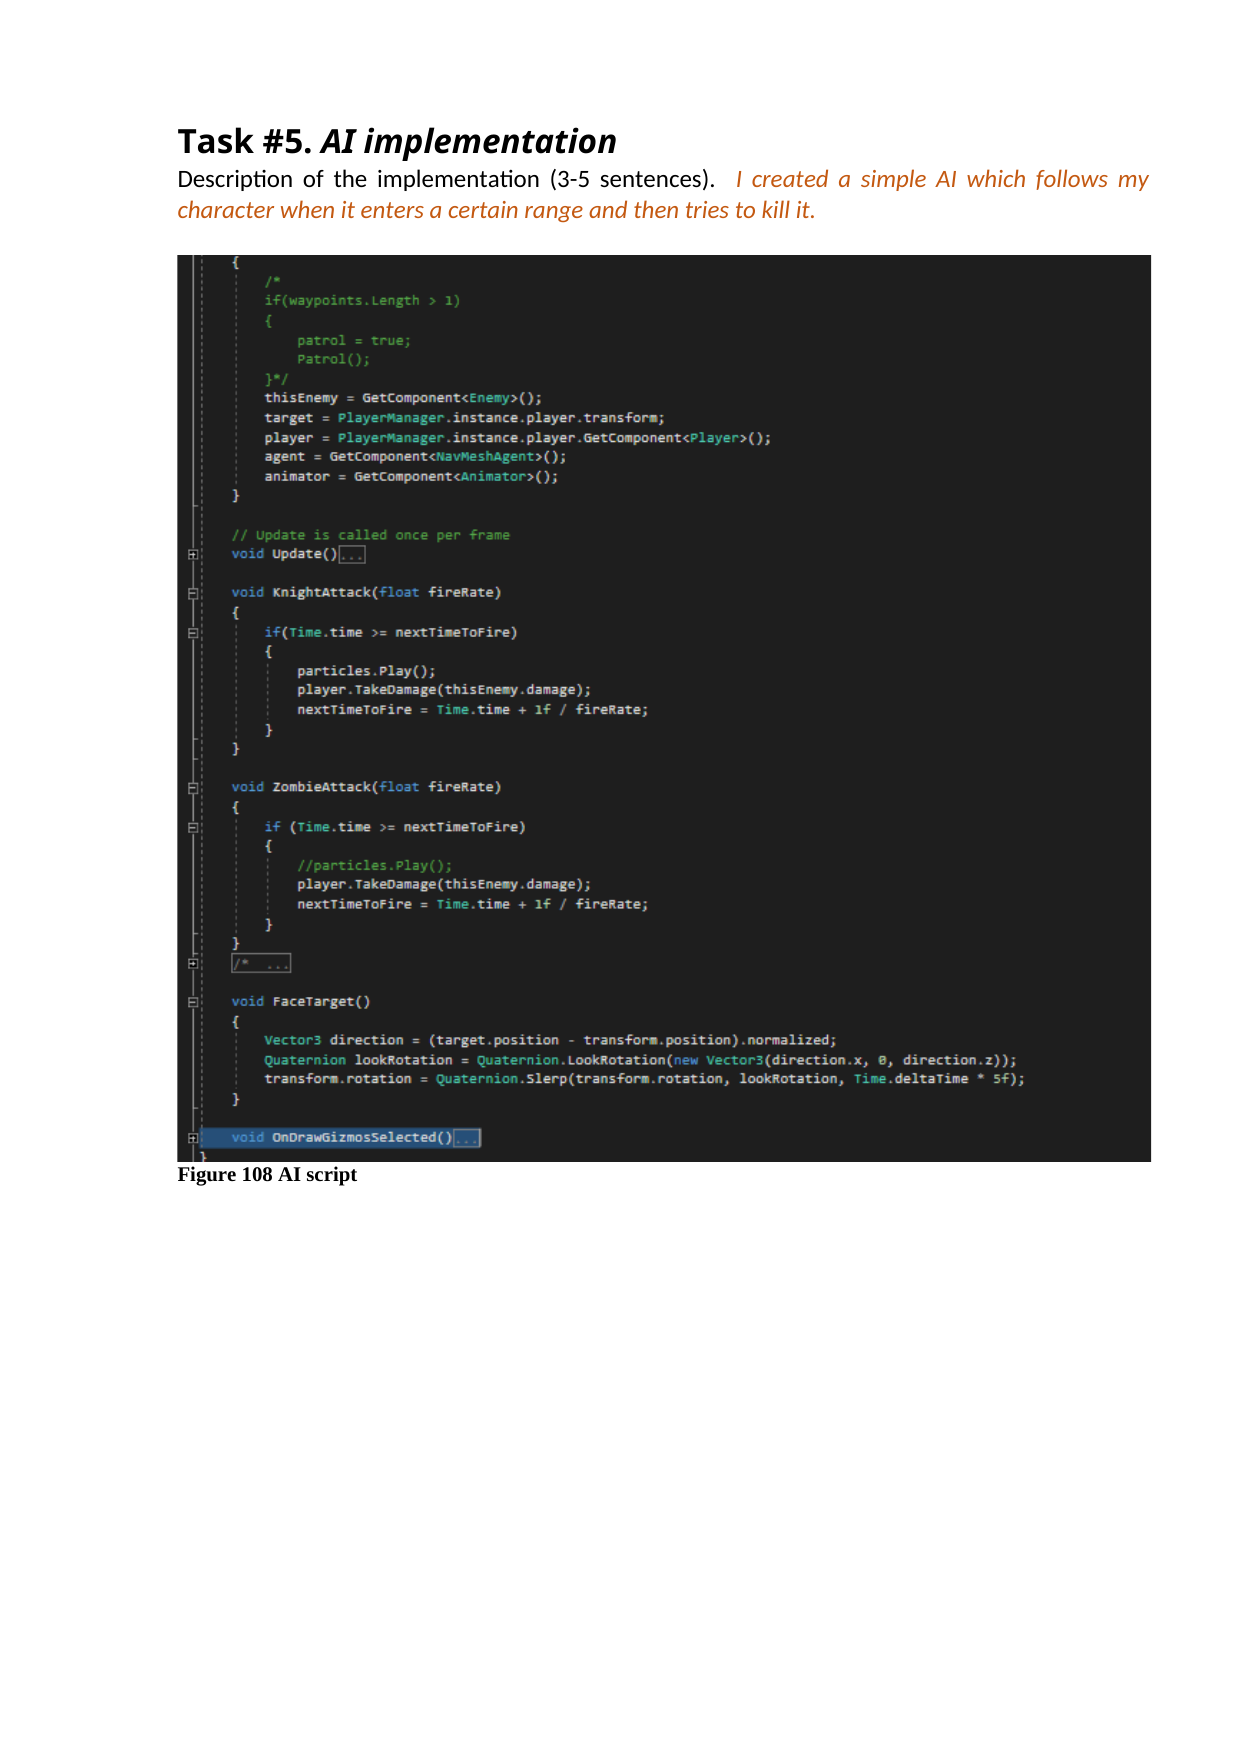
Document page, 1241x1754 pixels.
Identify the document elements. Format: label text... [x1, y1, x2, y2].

text Description of the implementation (3-5 sentences). I created a simple AI which follows my character when it enters a certain range and then tries to kill it. [177, 163, 1152, 224]
subtitle Task #5. AI implementation [177, 118, 1152, 163]
picture [177, 255, 1152, 1162]
text Figure 108 AI script [177, 1162, 1152, 1186]
